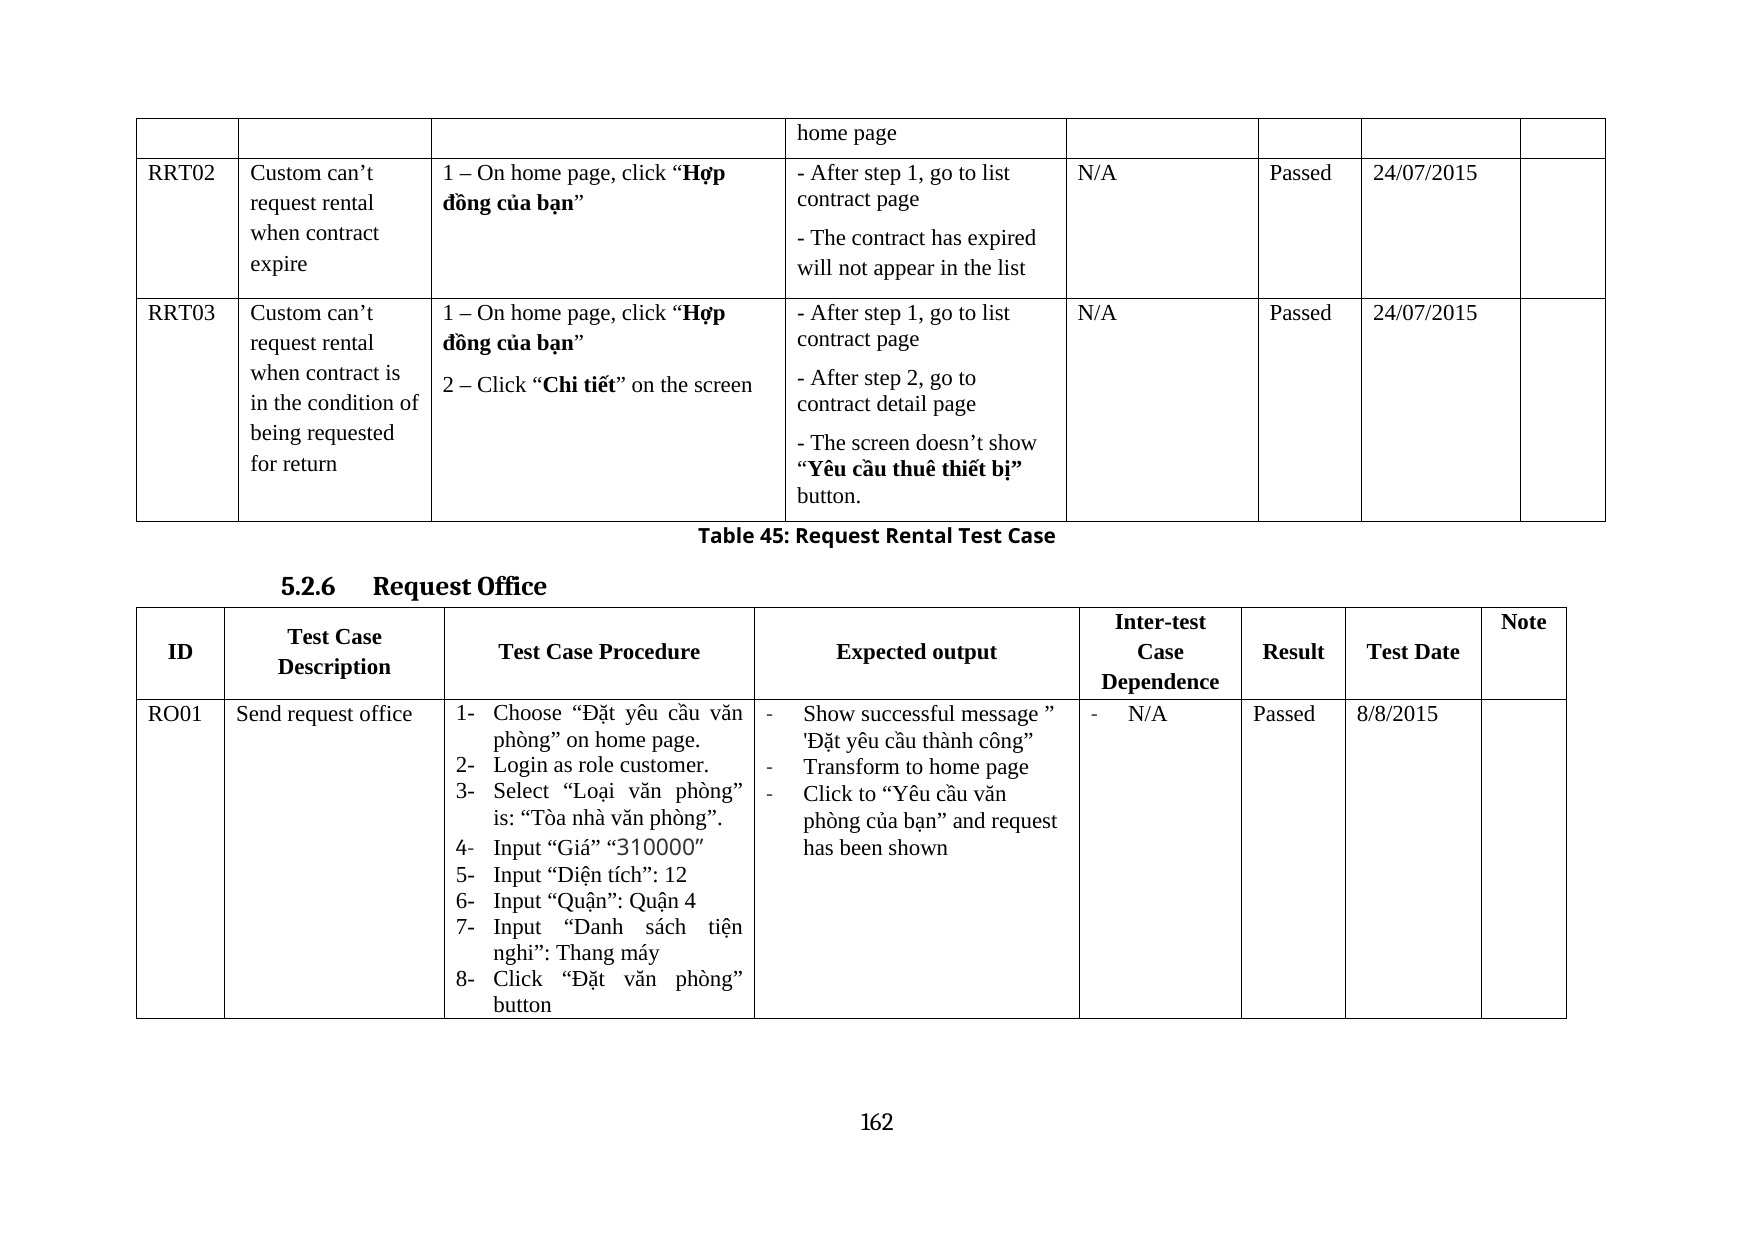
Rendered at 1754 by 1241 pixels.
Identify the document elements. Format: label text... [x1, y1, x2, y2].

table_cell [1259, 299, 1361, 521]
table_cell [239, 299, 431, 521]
subtitle Request Office [281, 571, 1606, 602]
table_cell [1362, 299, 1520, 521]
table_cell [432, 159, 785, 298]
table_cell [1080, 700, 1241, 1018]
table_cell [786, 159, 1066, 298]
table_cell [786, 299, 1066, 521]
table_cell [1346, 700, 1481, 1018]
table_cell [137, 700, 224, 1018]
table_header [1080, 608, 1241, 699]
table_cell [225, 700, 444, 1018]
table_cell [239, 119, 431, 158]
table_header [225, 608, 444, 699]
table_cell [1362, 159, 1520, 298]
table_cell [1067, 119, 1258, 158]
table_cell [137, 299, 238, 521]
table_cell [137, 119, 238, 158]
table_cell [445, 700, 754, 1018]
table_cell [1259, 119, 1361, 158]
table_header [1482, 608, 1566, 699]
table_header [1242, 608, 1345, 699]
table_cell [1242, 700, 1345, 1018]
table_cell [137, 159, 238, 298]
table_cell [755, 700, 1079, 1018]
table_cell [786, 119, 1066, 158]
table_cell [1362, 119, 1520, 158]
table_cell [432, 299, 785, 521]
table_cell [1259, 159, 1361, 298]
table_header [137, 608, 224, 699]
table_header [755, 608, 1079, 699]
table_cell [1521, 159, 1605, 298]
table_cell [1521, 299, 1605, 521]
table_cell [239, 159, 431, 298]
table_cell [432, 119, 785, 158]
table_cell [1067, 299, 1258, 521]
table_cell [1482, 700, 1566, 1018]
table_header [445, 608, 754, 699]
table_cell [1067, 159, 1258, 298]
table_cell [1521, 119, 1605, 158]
text Table 45: Request Rental Test Case [148, 522, 1606, 550]
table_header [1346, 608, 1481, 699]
